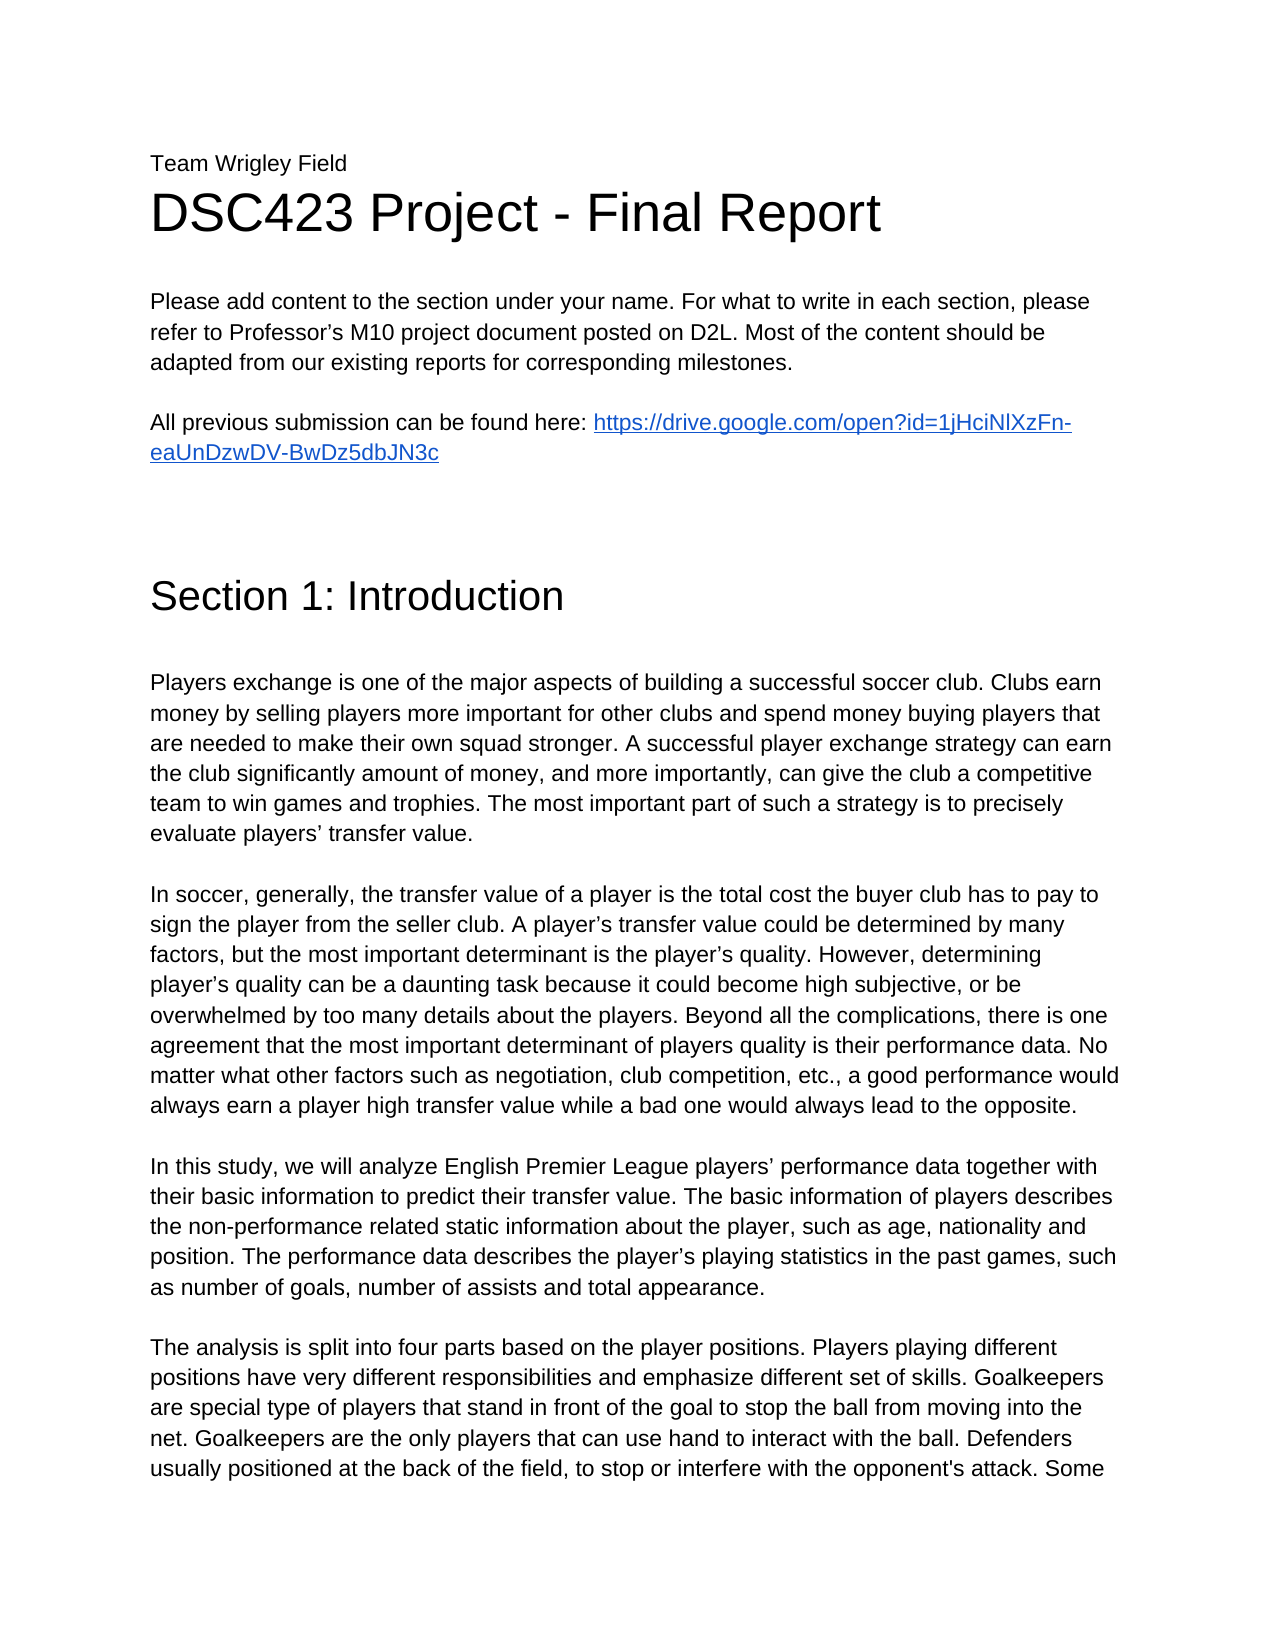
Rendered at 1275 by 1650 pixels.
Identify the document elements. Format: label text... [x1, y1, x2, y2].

text Players exchange is one of the major aspects of building a successful soccer club. Clubs earn money by selling players more important for other clubs and spend money buying players that are needed to make their own squad stronger. A successful player exchange strategy can earn the club significantly amount of money, and more importantly, can give the club a competitive team to win games and trophies. The most important part of such a strategy is to precisely evaluate players’ transfer value. [150, 669, 1125, 847]
text Please add content to the section under your name. For what to write in each section, please refer to Professor’s M10 project document posted on D2L. Most of the content should be adapted from our existing reports for corresponding milestones. [150, 288, 1125, 375]
subtitle Section 1: Introduction [150, 572, 1125, 619]
text Team Wrigley Field [150, 150, 1125, 176]
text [150, 1334, 1125, 1481]
title DSC423 Project - Final Report [150, 180, 1125, 242]
text In this study, we will analyze English Premier League players’ performance data together with their basic information to predict their transfer value. The basic information of players describes the non-performance related static information about the player, such as age, nationality and position. The performance data describes the player’s playing statistics in the past games, such as number of goals, number of assists and total appearance. [150, 1153, 1125, 1300]
text In soccer, generally, the transfer value of a player is the total cost the buyer club has to pay to sign the player from the seller club. A player’s transfer value could be determined by many factors, but the most important determinant is the player’s quality. However, determining player’s quality can be a daunting task because it could become high subjective, or be overwhelmed by too many details about the players. Beyond all the complications, there is one agreement that the most important determinant of players quality is their performance data. No matter what other factors such as negotiation, club competition, etc., a good performance would always earn a player high transfer value while a bad one would always lead to the opposite. [150, 881, 1125, 1119]
text All previous submission can be found here: https://drive.google.com/open?id=1jHciNlXzFn-eaUnDzwDV-BwDz5dbJN3c [150, 409, 1125, 466]
